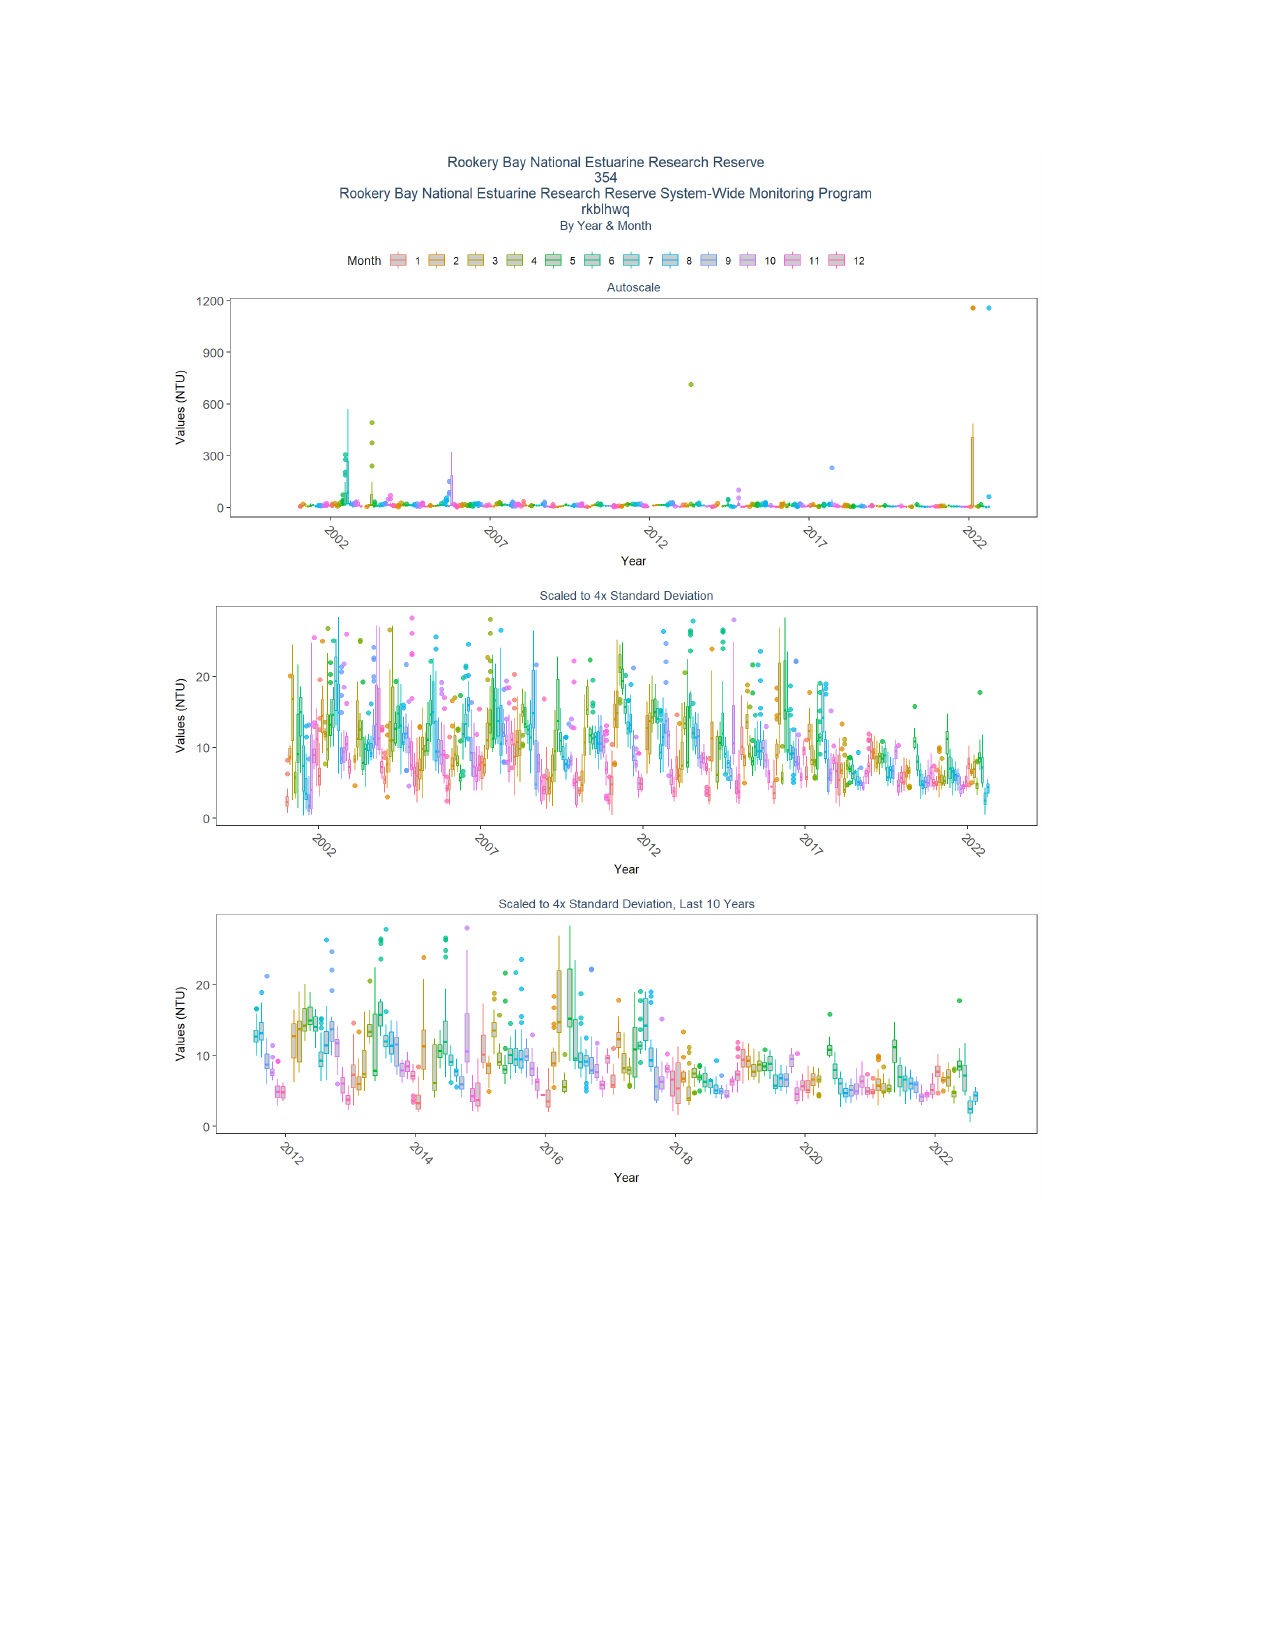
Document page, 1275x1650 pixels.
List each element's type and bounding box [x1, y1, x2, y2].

picture [168, 150, 1044, 1200]
